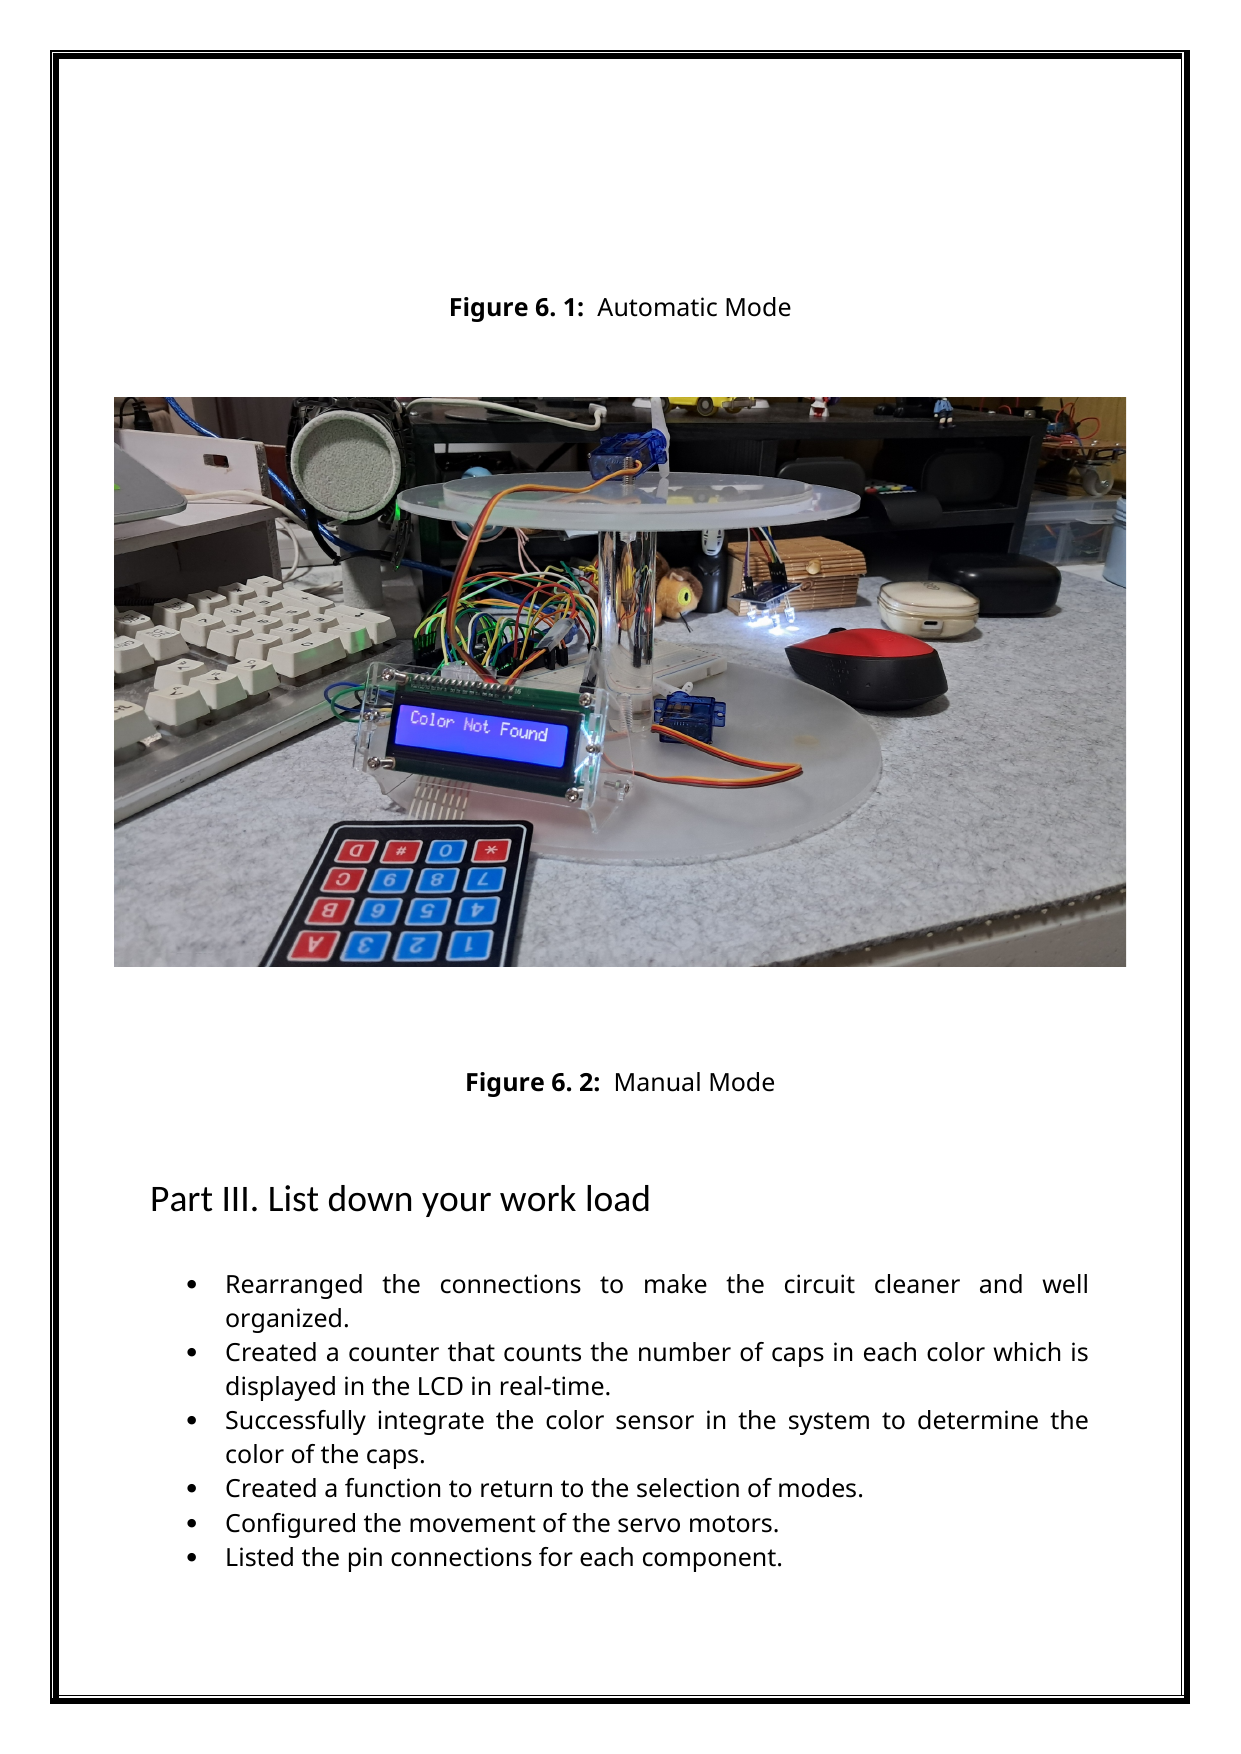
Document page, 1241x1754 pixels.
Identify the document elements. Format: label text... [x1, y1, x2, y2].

list Listed the pin connections for each component. [187, 1539, 1090, 1573]
list Created a counter that counts the number of caps in each color which is displayed in the LCD in real-time. [187, 1335, 1090, 1403]
list Configured the movement of the servo motors. [187, 1505, 1090, 1539]
text Figure 6. 1: Automatic Mode [150, 289, 1090, 323]
list Successfully integrate the color sensor in the system to determine the color of the caps. [187, 1403, 1090, 1471]
list Created a function to return to the selection of modes. [187, 1471, 1090, 1505]
text Part III. List down your work load [150, 1175, 1090, 1221]
list Rearranged the connections to make the circuit cleaner and well organized. [187, 1267, 1090, 1335]
text Figure 6. 2: Manual Mode [150, 1065, 1090, 1099]
picture [114, 397, 1127, 967]
